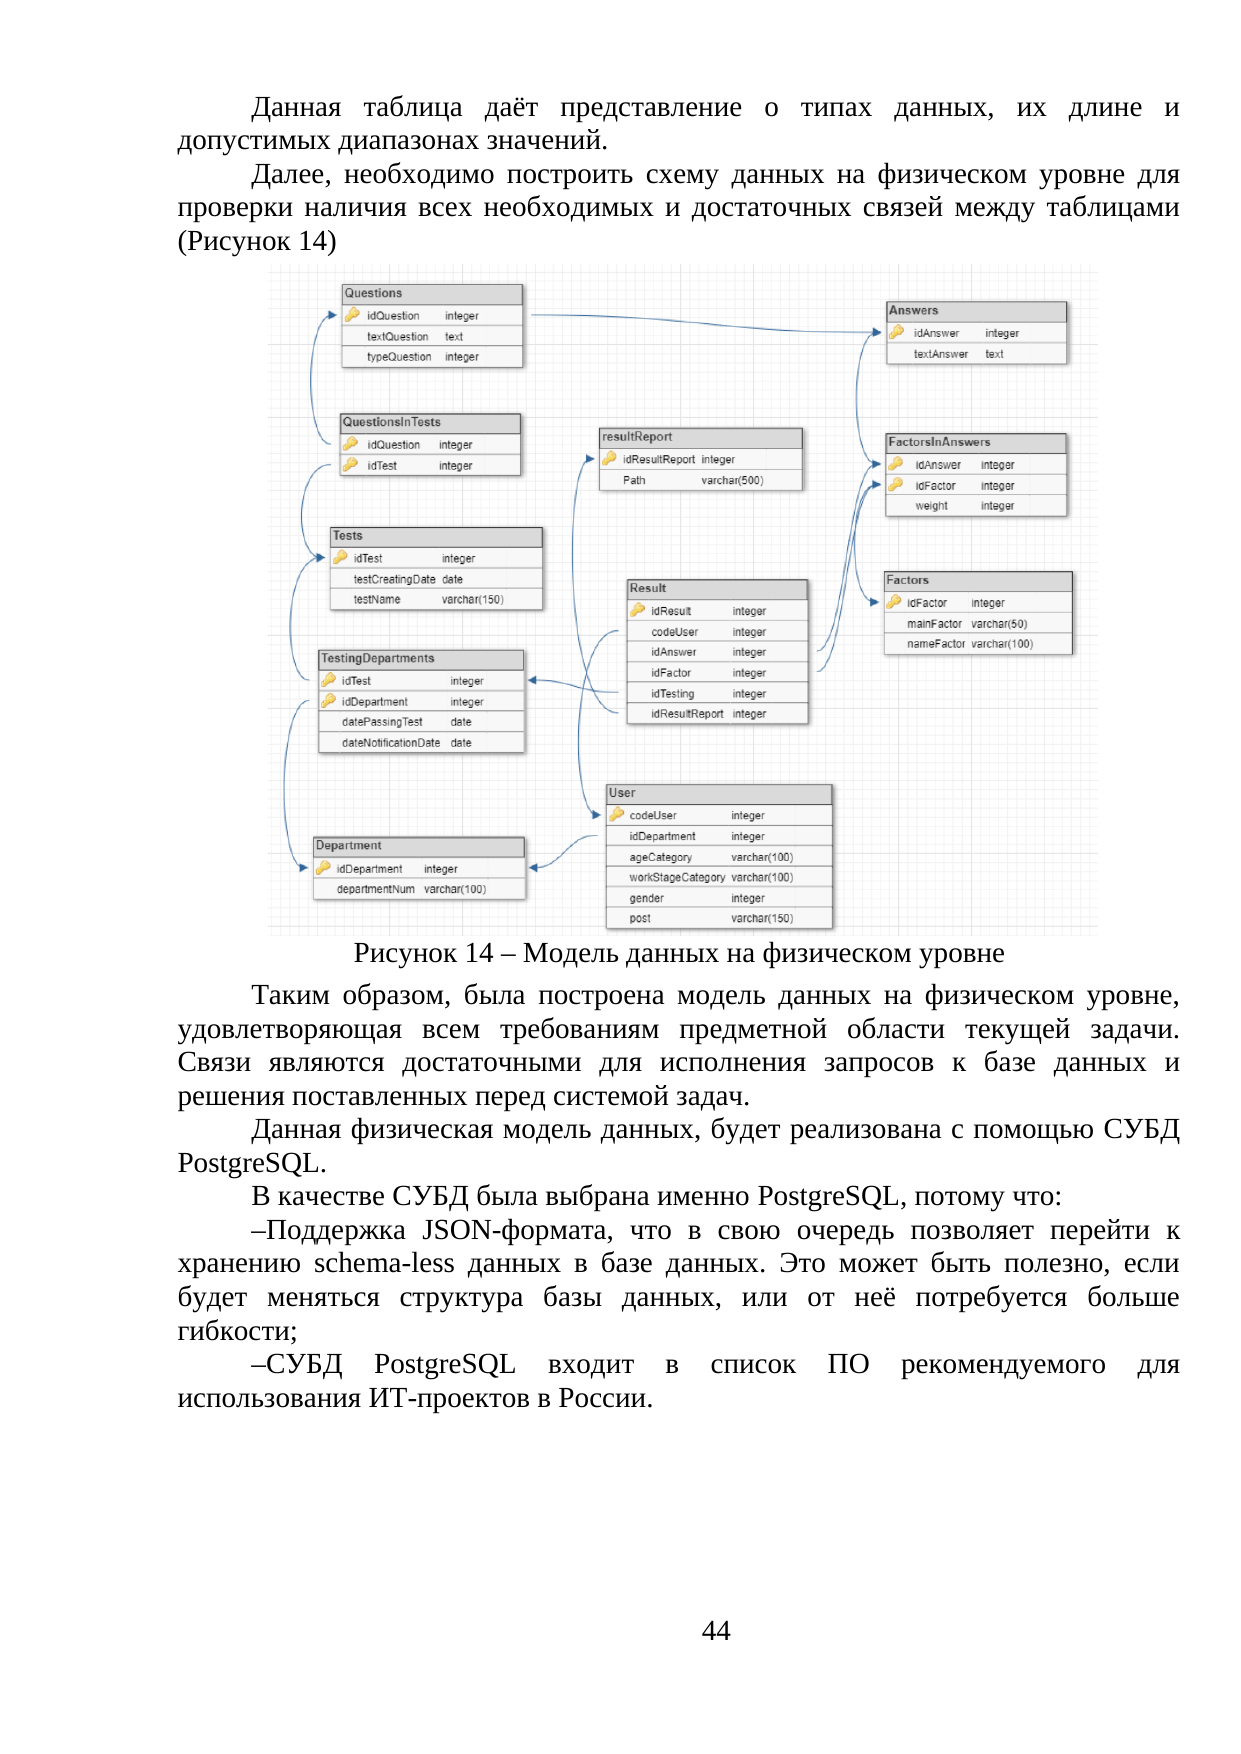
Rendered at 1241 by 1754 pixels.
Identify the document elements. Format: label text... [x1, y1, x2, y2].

text В качестве СУБД была выбрана именно PostgreSQL, потому что: [177, 1178, 1181, 1212]
text Рисунок 14 – Модель данных на физическом уровне [177, 935, 1181, 969]
text Данная таблица даёт представление о типах данных, их длине и допустимых диапазонах значений. [177, 89, 1181, 156]
text Данная физическая модель данных, будет реализована с помощью СУБД PostgreSQL. [177, 1111, 1181, 1178]
list Поддержка JSON-формата, что в свою очередь позволяет перейти к хранению schema-less данных в базе данных. Это может быть полезно, если будет меняться структура базы данных, или от неё потребуется больше гибкости; [177, 1212, 1181, 1346]
list СУБД PostgreSQL входит в список ПО рекомендуемого для использования ИТ-проектов в России. [177, 1346, 1181, 1413]
text Таким образом, была построена модель данных на физическом уровне, удовлетворяющая всем требованиям предметной области текущей задачи. Связи являются достаточными для исполнения запросов к базе данных и решения поставленных перед системой задач. [177, 977, 1181, 1111]
picture [267, 264, 1098, 936]
text Далее, необходимо построить схему данных на физическом уровне для проверки наличия всех необходимых и достаточных связей между таблицами (Рисунок 14) [177, 156, 1181, 256]
